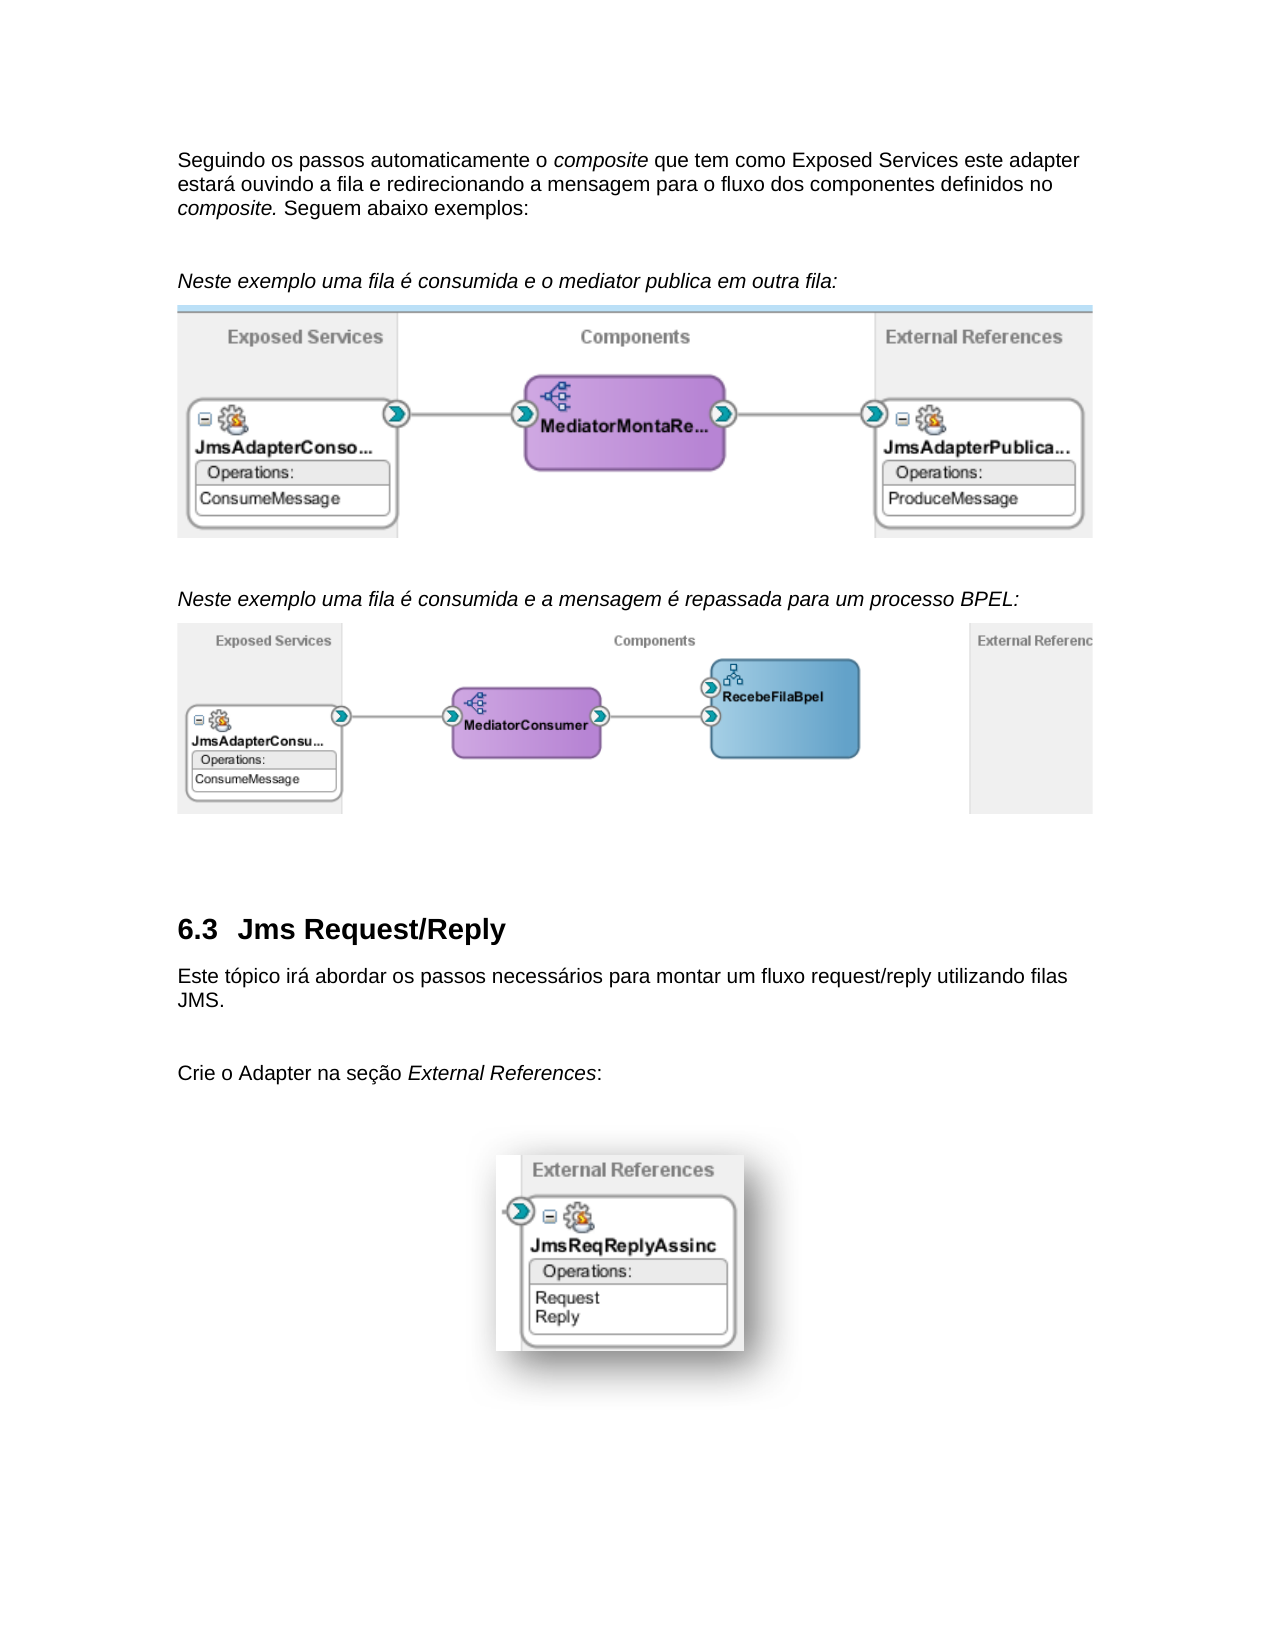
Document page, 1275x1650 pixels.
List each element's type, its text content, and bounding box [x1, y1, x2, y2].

text Este tópico irá abordar os passos necessários para montar um fluxo request/reply utilizando filas JMS. [177, 964, 1093, 1012]
picture [496, 1155, 744, 1351]
picture [177, 305, 1093, 538]
text Crie o Adapter na seção External References: [177, 1061, 1093, 1085]
subtitle Jms Request/Reply [177, 912, 1093, 945]
text Neste exemplo uma fila é consumida e a mensagem é repassada para um processo BPEL: [177, 587, 1093, 611]
text Neste exemplo uma fila é consumida e o mediator publica em outra fila: [177, 268, 1093, 292]
text Seguindo os passos automaticamente o composite que tem como Exposed Services este adapter estará ouvindo a fila e redirecionando a mensagem para o fluxo dos componentes definidos no composite. Seguem abaixo exemplos: [177, 148, 1093, 219]
picture [177, 623, 1093, 814]
